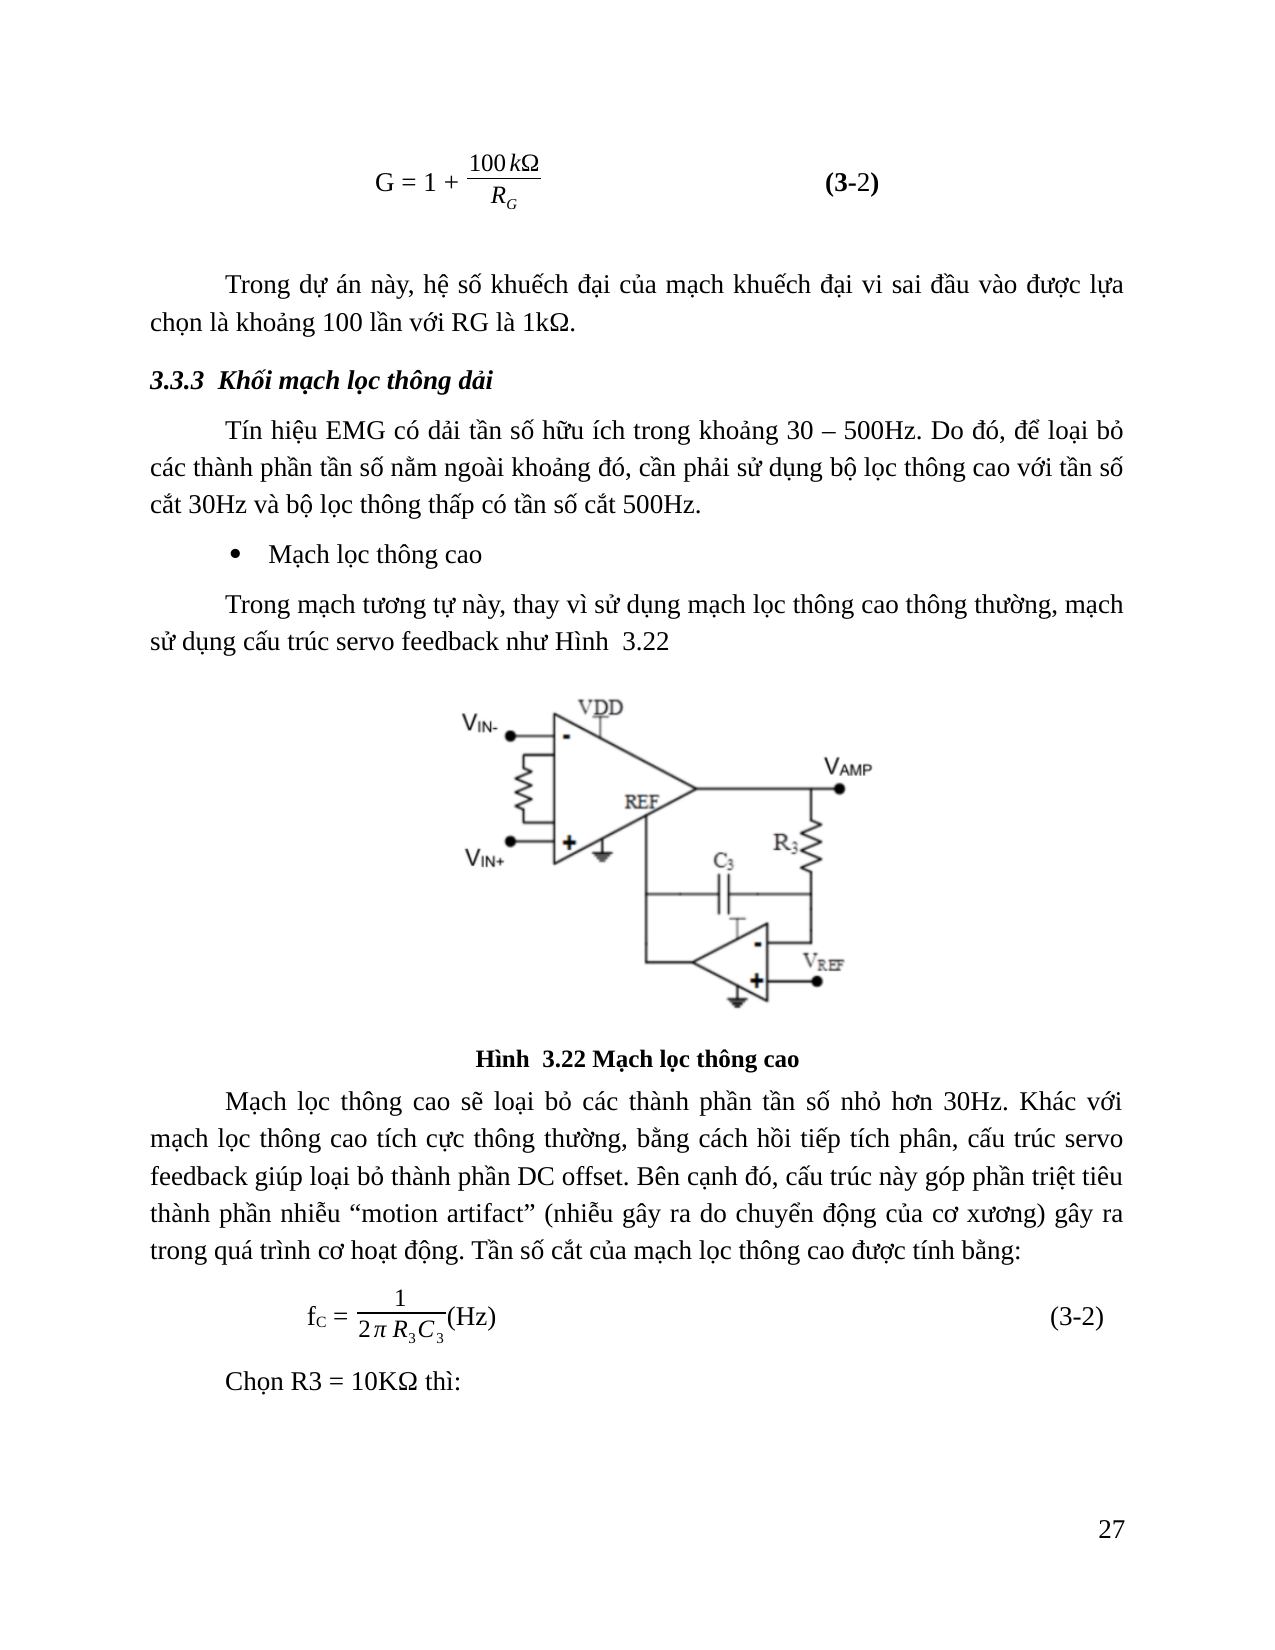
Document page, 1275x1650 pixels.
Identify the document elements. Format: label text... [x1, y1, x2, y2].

picture [437, 675, 913, 1026]
list Mạch lọc thông cao [231, 538, 1125, 569]
text Trong dự án này, hệ số khuếch đại của mạch khuếch đại vi sai đầu vào được lựa chọn là khoảng 100 lần với RG là 1kΩ. [150, 269, 1125, 337]
text Mạch lọc thông cao sẽ loại bỏ các thành phần tần số nhỏ hơn 30Hz. Khác với mạch lọc thông cao tích cực thông thường, bằng cách hồi tiếp tích phân, cấu trúc servo feedback giúp loại bỏ thành phần DC offset. Bên cạnh đó, cấu trúc này góp phần triệt tiêu thành phần nhiễu “motion artifact” (nhiễu gây ra do chuyển động của cơ xương) gây ra trong quá trình cơ hoạt động. Tần số cắt của mạch lọc thông cao được tính bằng: [150, 1085, 1125, 1266]
text Chọn R3 = 10KΩ thì: [150, 1366, 1125, 1397]
text fC = (Hz) (3-2) [225, 1284, 1125, 1347]
text Tín hiệu EMG có dải tần số hữu ích trong khoảng 30 – 500Hz. Do đó, để loại bỏ các thành phần tần số nằm ngoài khoảng đó, cần phải sử dụng bộ lọc thông cao với tần số cắt 30Hz và bộ lọc thông thấp có tần số cắt 500Hz. [150, 414, 1125, 519]
subtitle Khối mạch lọc thông dải [150, 364, 1125, 395]
